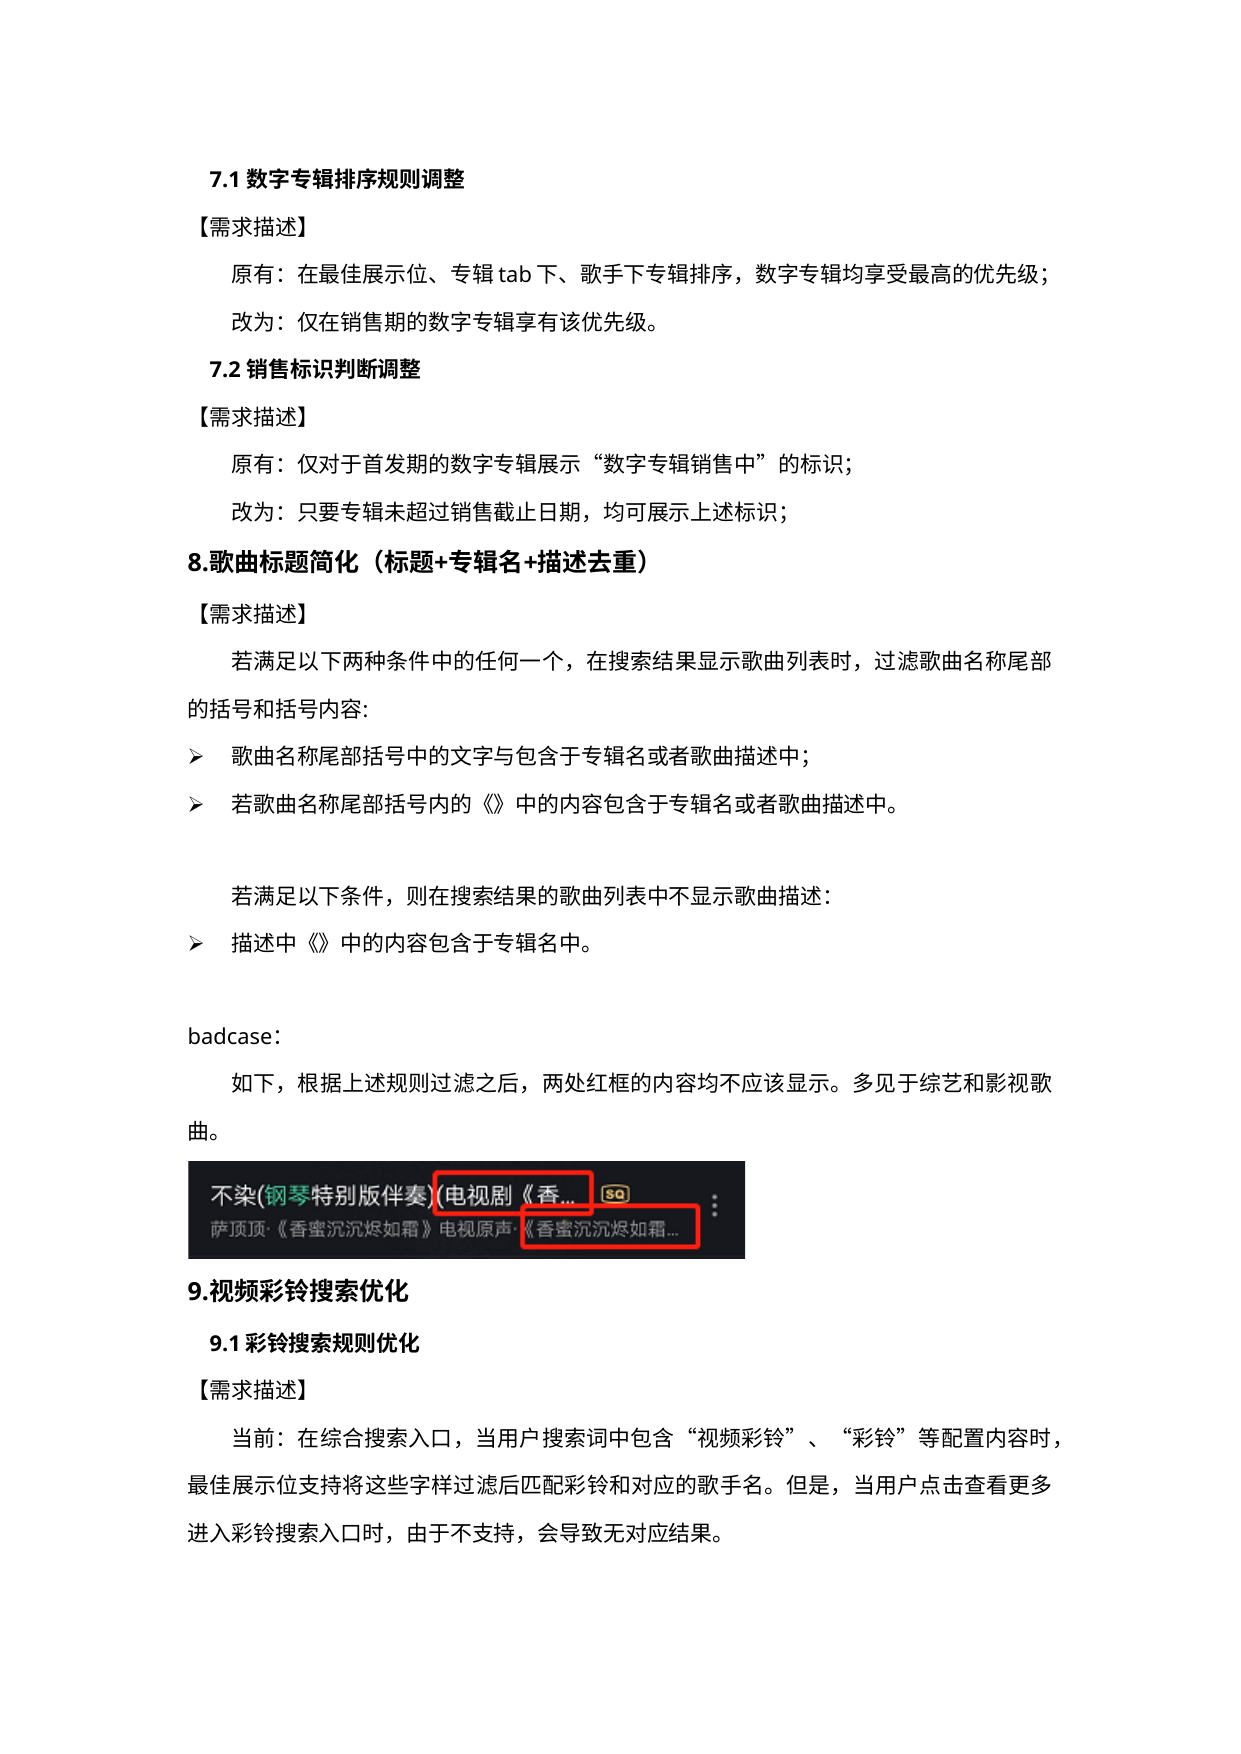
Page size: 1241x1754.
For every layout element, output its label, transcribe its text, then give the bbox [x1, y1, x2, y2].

text badcase： [187, 1019, 1053, 1050]
list 若歌曲名称尾部括号内的《》中的内容包含于专辑名或者歌曲描述中。 [187, 787, 1053, 818]
text 若满足以下条件，则在搜索结果的歌曲列表中不显示歌曲描述： [231, 879, 1053, 911]
list 描述中《》中的内容包含于专辑名中。 [187, 926, 1053, 958]
list 9.视频彩铃搜索优化 [187, 1271, 1053, 1308]
list 8.歌曲标题简化（标题+专辑名+描述去重） [187, 542, 1053, 578]
text 【需求描述】 [187, 400, 1053, 431]
subtitle 7.2 销售标识判断调整 [187, 352, 1053, 384]
text 【需求描述】 [187, 209, 1053, 241]
text 若满足以下两种条件中的任何一个，在搜索结果显示歌曲列表时，过滤歌曲名称尾部的括号和括号内容: [187, 644, 1053, 723]
list 歌曲名称尾部括号中的文字与包含于专辑名或者歌曲描述中； [187, 739, 1053, 771]
text 【需求描述】 [187, 1373, 1053, 1405]
subtitle 7.1 数字专辑排序规则调整 [187, 162, 1053, 194]
text 如下，根据上述规则过滤之后，两处红框的内容均不应该显示。多见于综艺和影视歌曲。 [187, 1066, 1053, 1145]
text 改为：仅在销售期的数字专辑享有该优先级。 [187, 305, 1053, 336]
text 原有：在最佳展示位、专辑tab下、歌手下专辑排序，数字专辑均享受最高的优先级； [187, 257, 1053, 289]
subtitle 9.1彩铃搜索规则优化 [187, 1326, 1053, 1358]
text 当前：在综合搜索入口，当用户搜索词中包含“视频彩铃”、“彩铃”等配置内容时，最佳展示位支持将这些字样过滤后匹配彩铃和对应的歌手名。但是，当用户点击查看更多进入彩铃搜索入口时，由于不支持，会导致无对应结果。 [187, 1421, 1053, 1548]
text 改为：只要专辑未超过销售截止日期，均可展示上述标识； [187, 495, 1053, 526]
picture [187, 1161, 746, 1259]
text 【需求描述】 [187, 597, 1053, 628]
text 原有：仅对于首发期的数字专辑展示“数字专辑销售中”的标识； [187, 447, 1053, 479]
